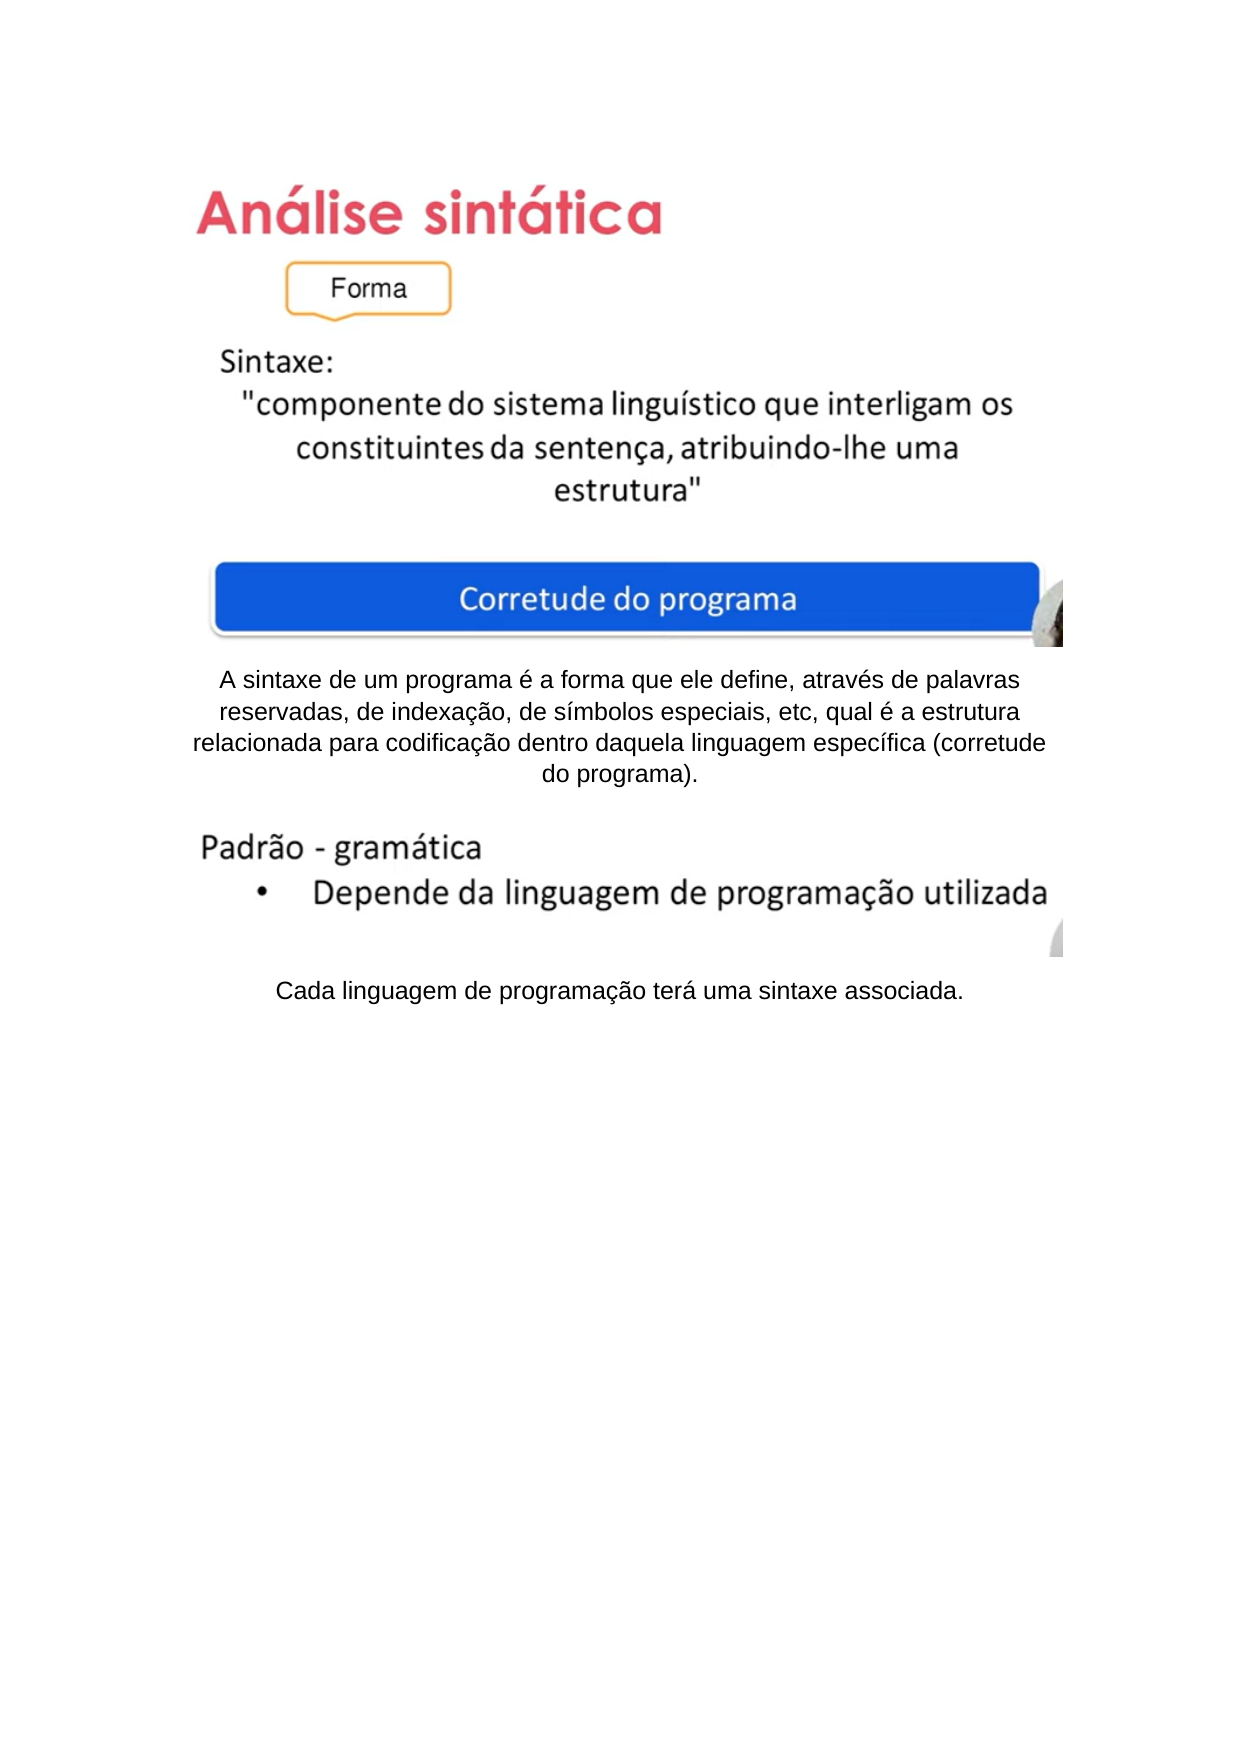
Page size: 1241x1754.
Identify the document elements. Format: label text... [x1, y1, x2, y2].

picture [177, 147, 1063, 647]
picture [177, 806, 1063, 957]
text A sintaxe de um programa é a forma que ele define, através de palavras reservadas, de indexação, de símbolos especiais, etc, qual é a estrutura relacionada para codificação dentro daquela linguagem específica (corretude do programa). [177, 665, 1063, 787]
text Cada linguagem de programação terá uma sintaxe associada. [177, 976, 1063, 1004]
